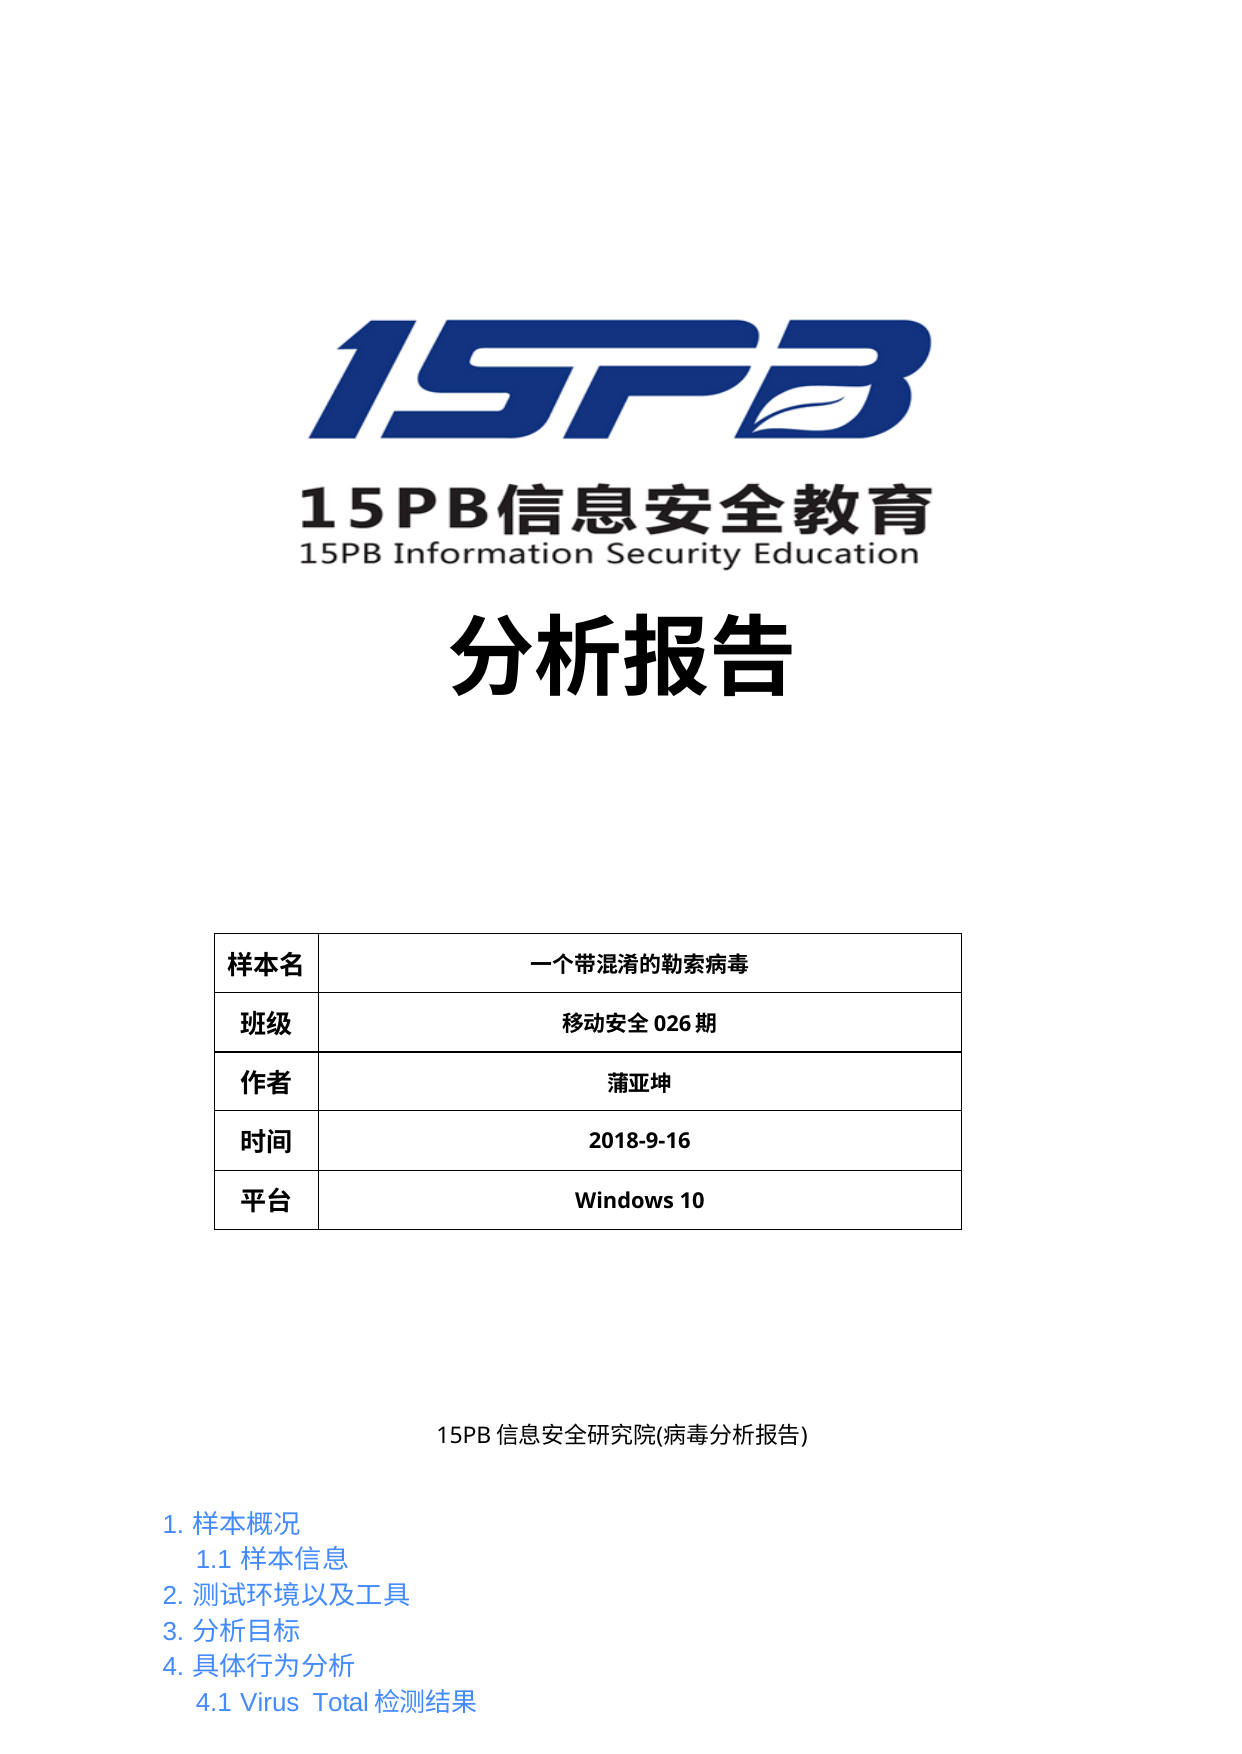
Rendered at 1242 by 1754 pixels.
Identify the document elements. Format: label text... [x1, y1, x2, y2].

table_cell 移动安全026期 [319, 993, 961, 1051]
table_cell 时间 [215, 1111, 318, 1169]
list 样本信息 [196, 1541, 1135, 1577]
table_header 一个带混淆的勒索病毒 [319, 934, 961, 992]
table_cell 平台 [215, 1171, 318, 1228]
table_cell Windows 10 [319, 1171, 961, 1228]
table_cell 班级 [215, 993, 318, 1051]
list 具体行为分析 [162, 1648, 1135, 1683]
table_header 样本名 [215, 934, 318, 992]
table_cell 2018-9-16 [319, 1111, 961, 1169]
table_cell 作者 [215, 1053, 318, 1110]
text 15PB信息安全研究院(病毒分析报告) [108, 1417, 1135, 1450]
table_cell 蒲亚坤 [319, 1053, 961, 1110]
list Virus Total检测结果 [196, 1683, 1135, 1719]
picture [258, 293, 998, 596]
list 测试环境以及工具 [162, 1577, 1135, 1612]
text 分析报告 [108, 595, 1135, 714]
list 分析目标 [162, 1612, 1135, 1648]
list 样本概况 [162, 1506, 1135, 1541]
